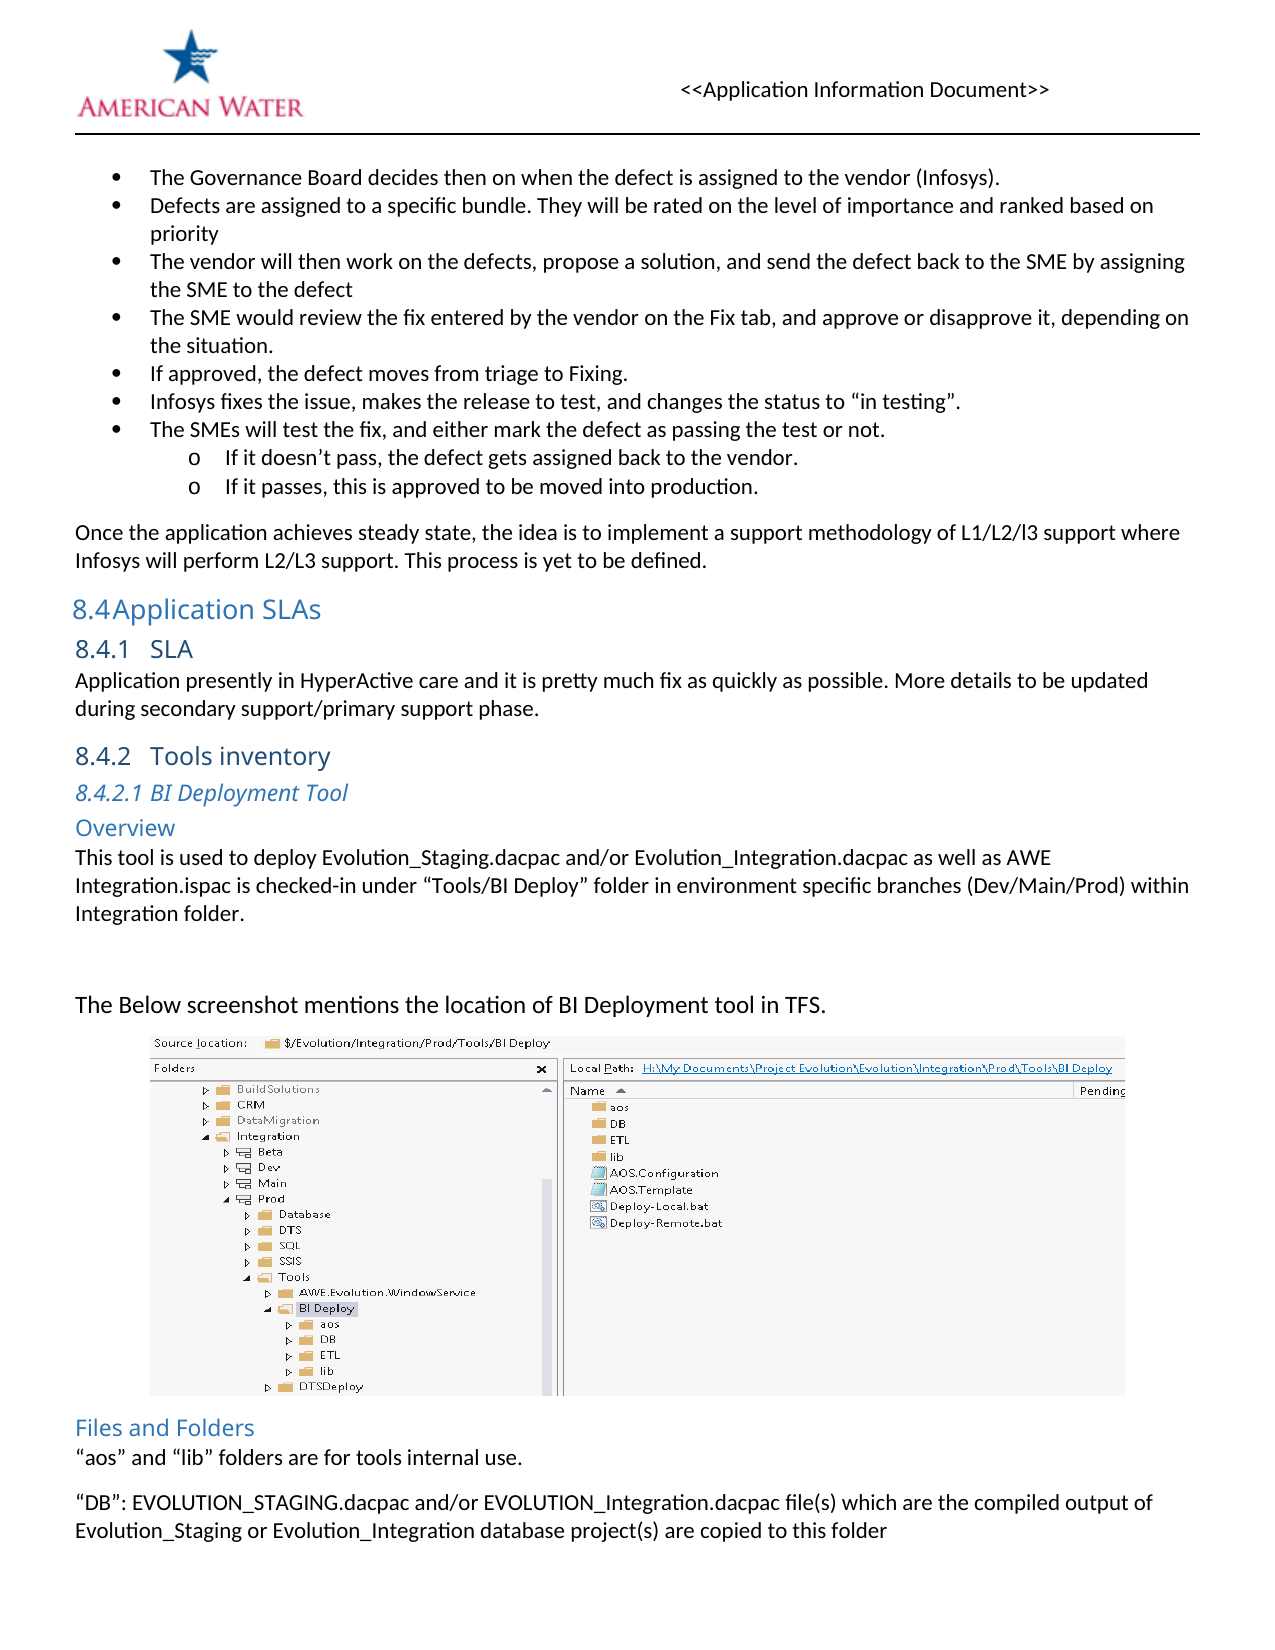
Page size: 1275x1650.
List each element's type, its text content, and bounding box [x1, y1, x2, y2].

list If it doesn’t pass, the defect gets assigned back to the vendor. [187, 443, 1200, 472]
text This tool is used to deploy Evolution_Staging.dacpac and/or Evolution_Integration.dacpac as well as AWE Integration.ispac is checked-in under “Tools/BI Deploy” folder in environment specific branches (Dev/Main/Prod) within Integration folder. [75, 843, 1200, 927]
list If approved, the defect moves from triage to Fixing. [112, 359, 1200, 387]
list Infosys fixes the issue, makes the release to test, and changes the status to “in testing”. [112, 387, 1200, 415]
list If it passes, this is approved to be moved into production. [187, 472, 1200, 501]
text Application presently in HyperActive care and it is pretty much fix as quickly as possible. More details to be updated during secondary support/primary support phase. [75, 666, 1200, 722]
text Once the application achieves steady state, the idea is to implement a support methodology of L1/L2/l3 support where Infosys will perform L2/L3 support. This process is yet to be defined. [75, 518, 1200, 574]
list The SME would review the fix entered by the vendor on the Fix tab, and approve or disapprove it, depending on the situation. [112, 303, 1200, 359]
subtitle Files and Folders [75, 1412, 1200, 1443]
subtitle SLA [75, 632, 1200, 666]
list The vendor will then work on the defects, propose a solution, and send the defect back to the SME by assigning the SME to the defect [112, 247, 1200, 303]
picture [150, 1036, 1125, 1396]
subtitle BI Deployment Tool [75, 777, 1200, 808]
text “aos” and “lib” folders are for tools internal use. [75, 1443, 1200, 1471]
picture [74, 26, 308, 120]
list Defects are assigned to a specific bundle. They will be rated on the level of importance and ranked based on priority [112, 191, 1200, 247]
subtitle Tools inventory [75, 738, 1200, 772]
list The Governance Board decides then on when the defect is assigned to the vendor (Infosys). [112, 163, 1200, 191]
text “DB”: EVOLUTION_STAGING.dacpac and/or EVOLUTION_Integration.dacpac file(s) which are the compiled output of Evolution_Staging or Evolution_Integration database project(s) are copied to this folder [75, 1488, 1200, 1544]
subtitle Application SLAs [72, 591, 1200, 627]
list The SMEs will test the fix, and either mark the defect as passing the test or not. [112, 415, 1200, 443]
text The Below screenshot mentions the location of BI Deployment tool in TFS. [75, 989, 1200, 1019]
subtitle Overview [75, 812, 1200, 843]
